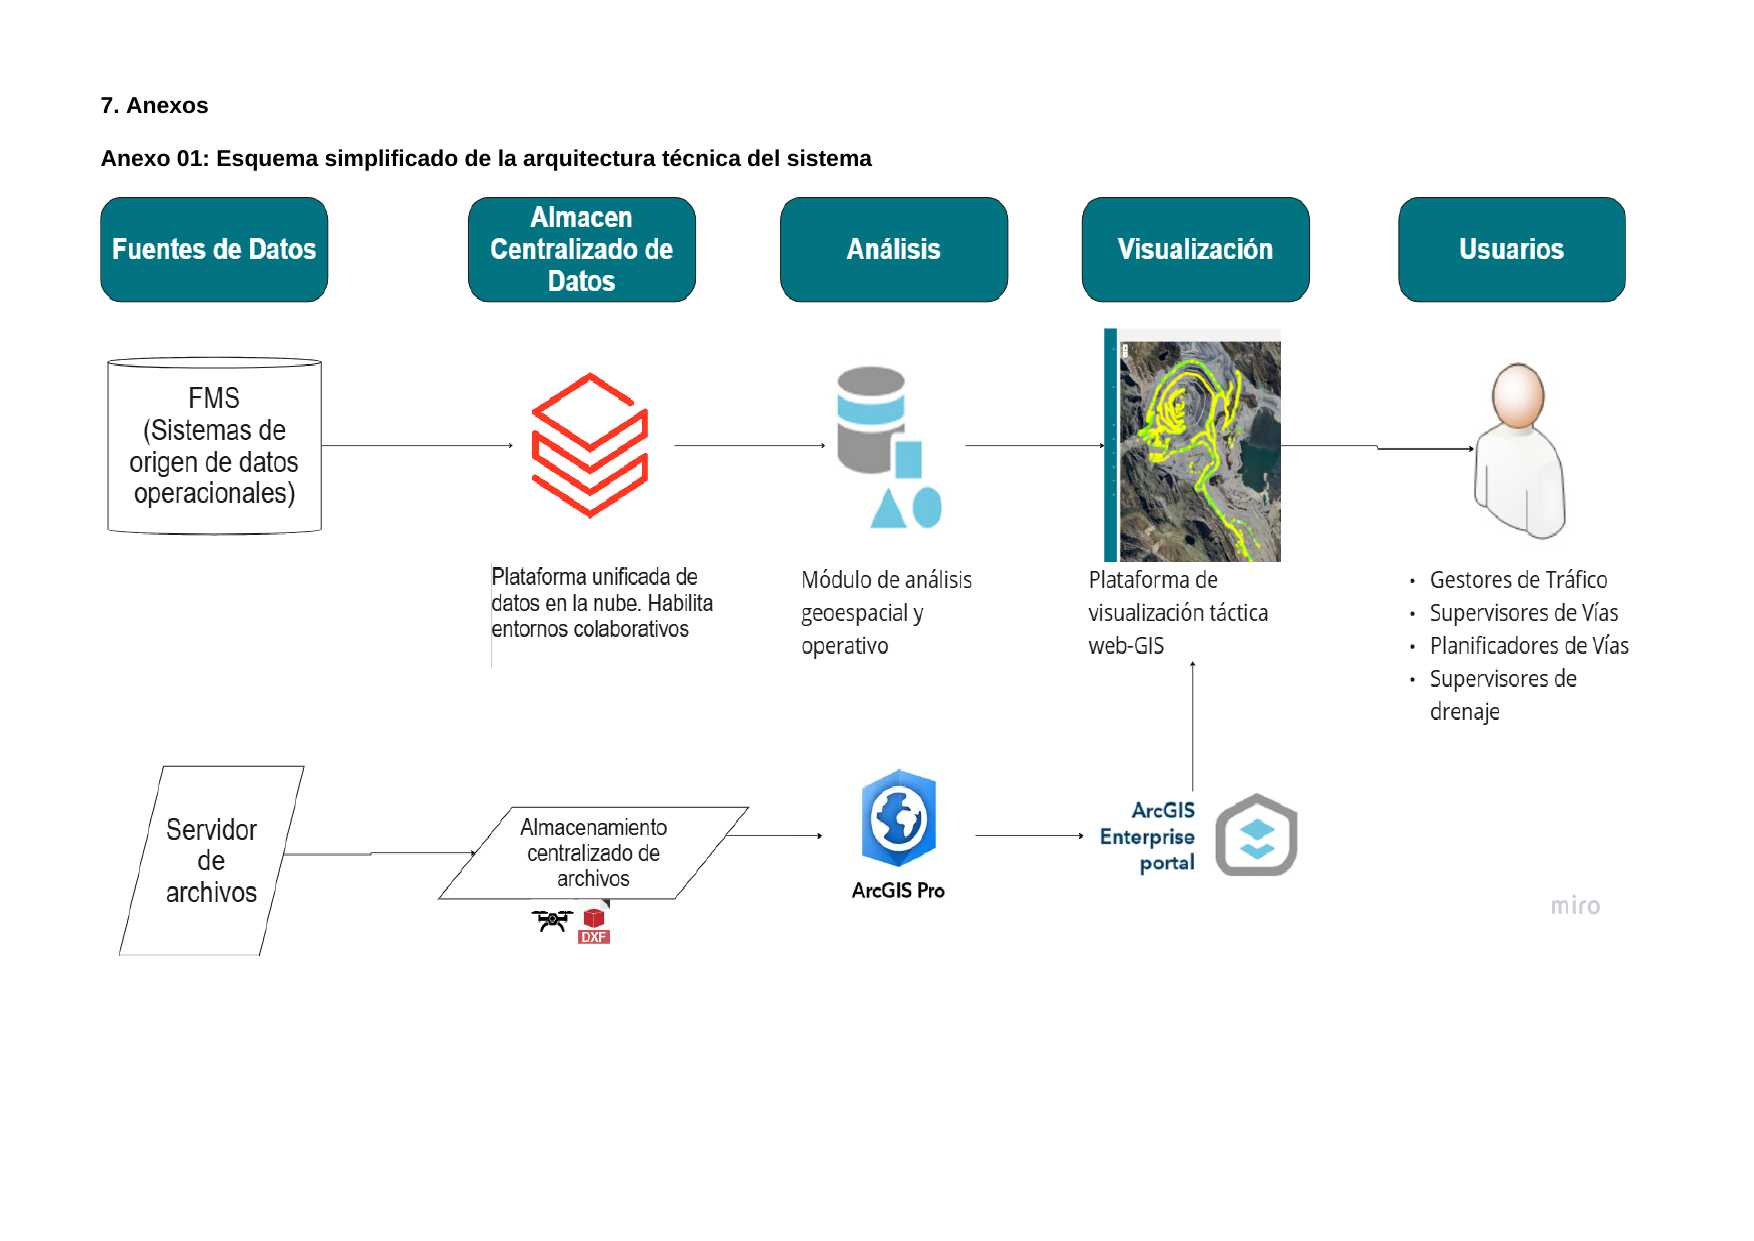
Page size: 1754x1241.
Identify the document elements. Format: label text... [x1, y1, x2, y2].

text Anexo 01: Esquema simplificado de la arquitectura técnica del sistema [100, 145, 1636, 171]
picture [100, 197, 1635, 956]
text 7. Anexos [100, 92, 1636, 119]
